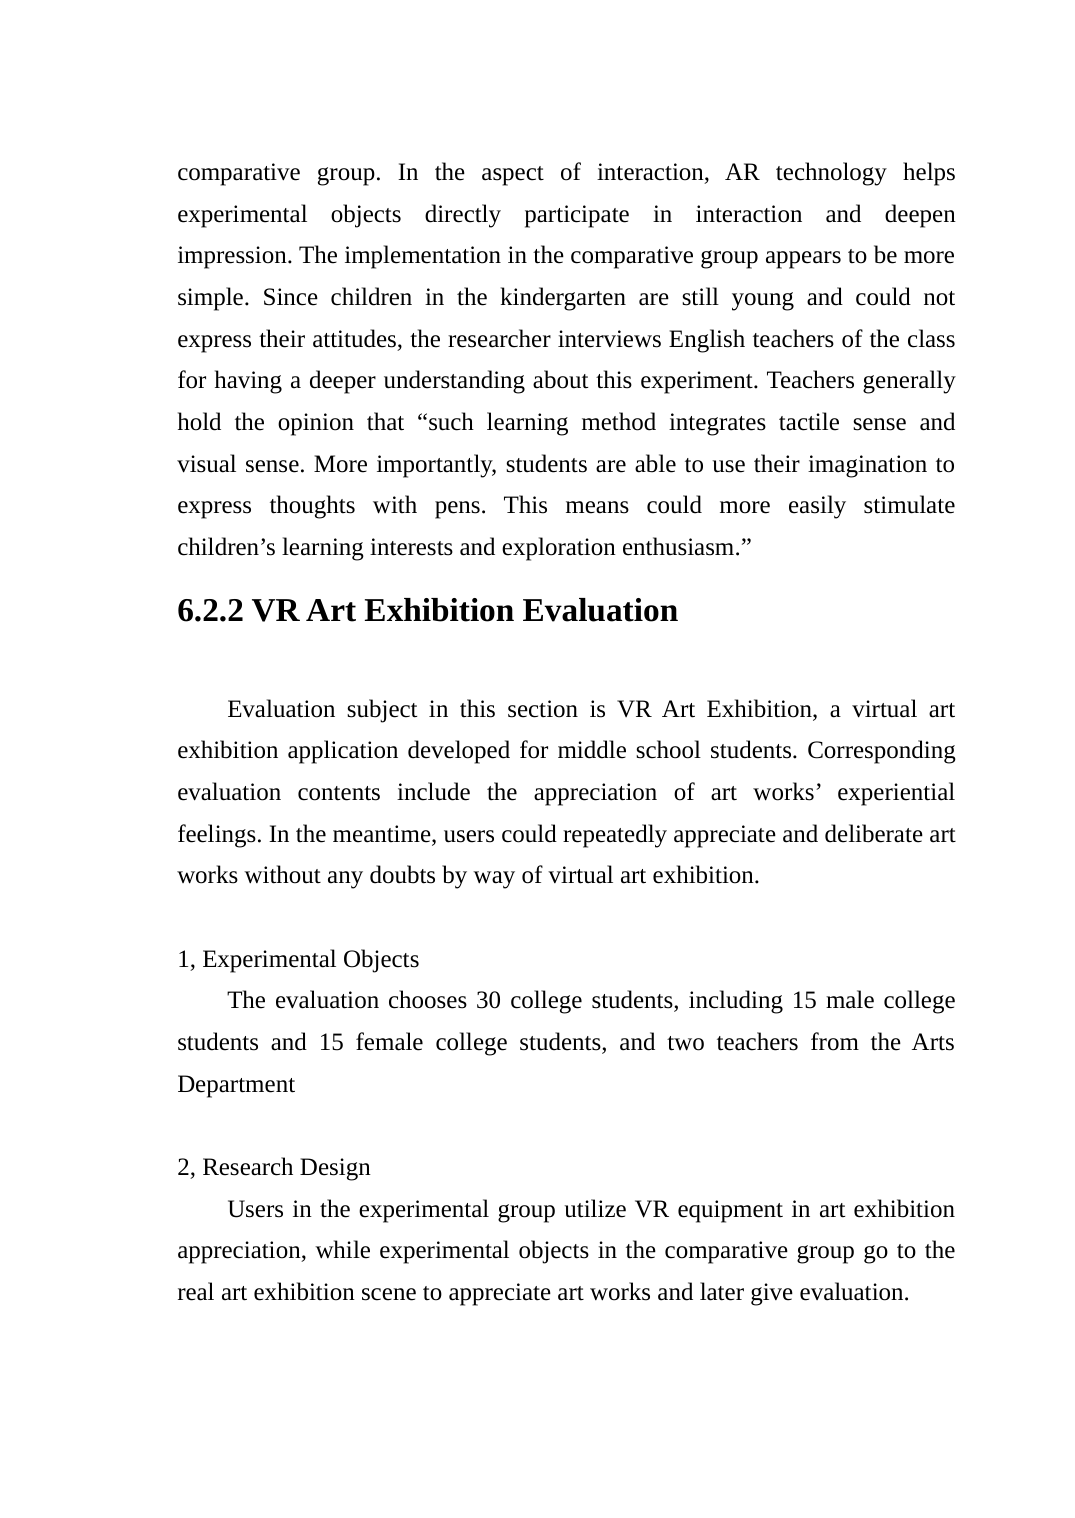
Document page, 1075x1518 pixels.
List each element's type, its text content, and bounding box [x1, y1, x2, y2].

text The evaluation chooses 30 college students, including 15 male college students and 15 female college students, and two teachers from the Arts Department [177, 975, 956, 1100]
text 2, Research Design [177, 1142, 956, 1184]
text Users in the experimental group utilize VR equipment in art exhibition appreciation, while experimental objects in the comparative group go to the real art exhibition scene to appreciate art works and later give evaluation. [177, 1184, 956, 1309]
text Evaluation subject in this section is VR Art Exhibition, a virtual art exhibition application developed for middle school students. Corresponding evaluation contents include the appreciation of art works’ experiential feelings. In the meantime, users could repeatedly appreciate and deliberate art works without any doubts by way of virtual art exhibition. [177, 684, 956, 892]
text 6.2.2 VR Art Exhibition Evaluation [177, 591, 956, 629]
text 1, Experimental Objects [177, 934, 956, 975]
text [177, 147, 956, 564]
